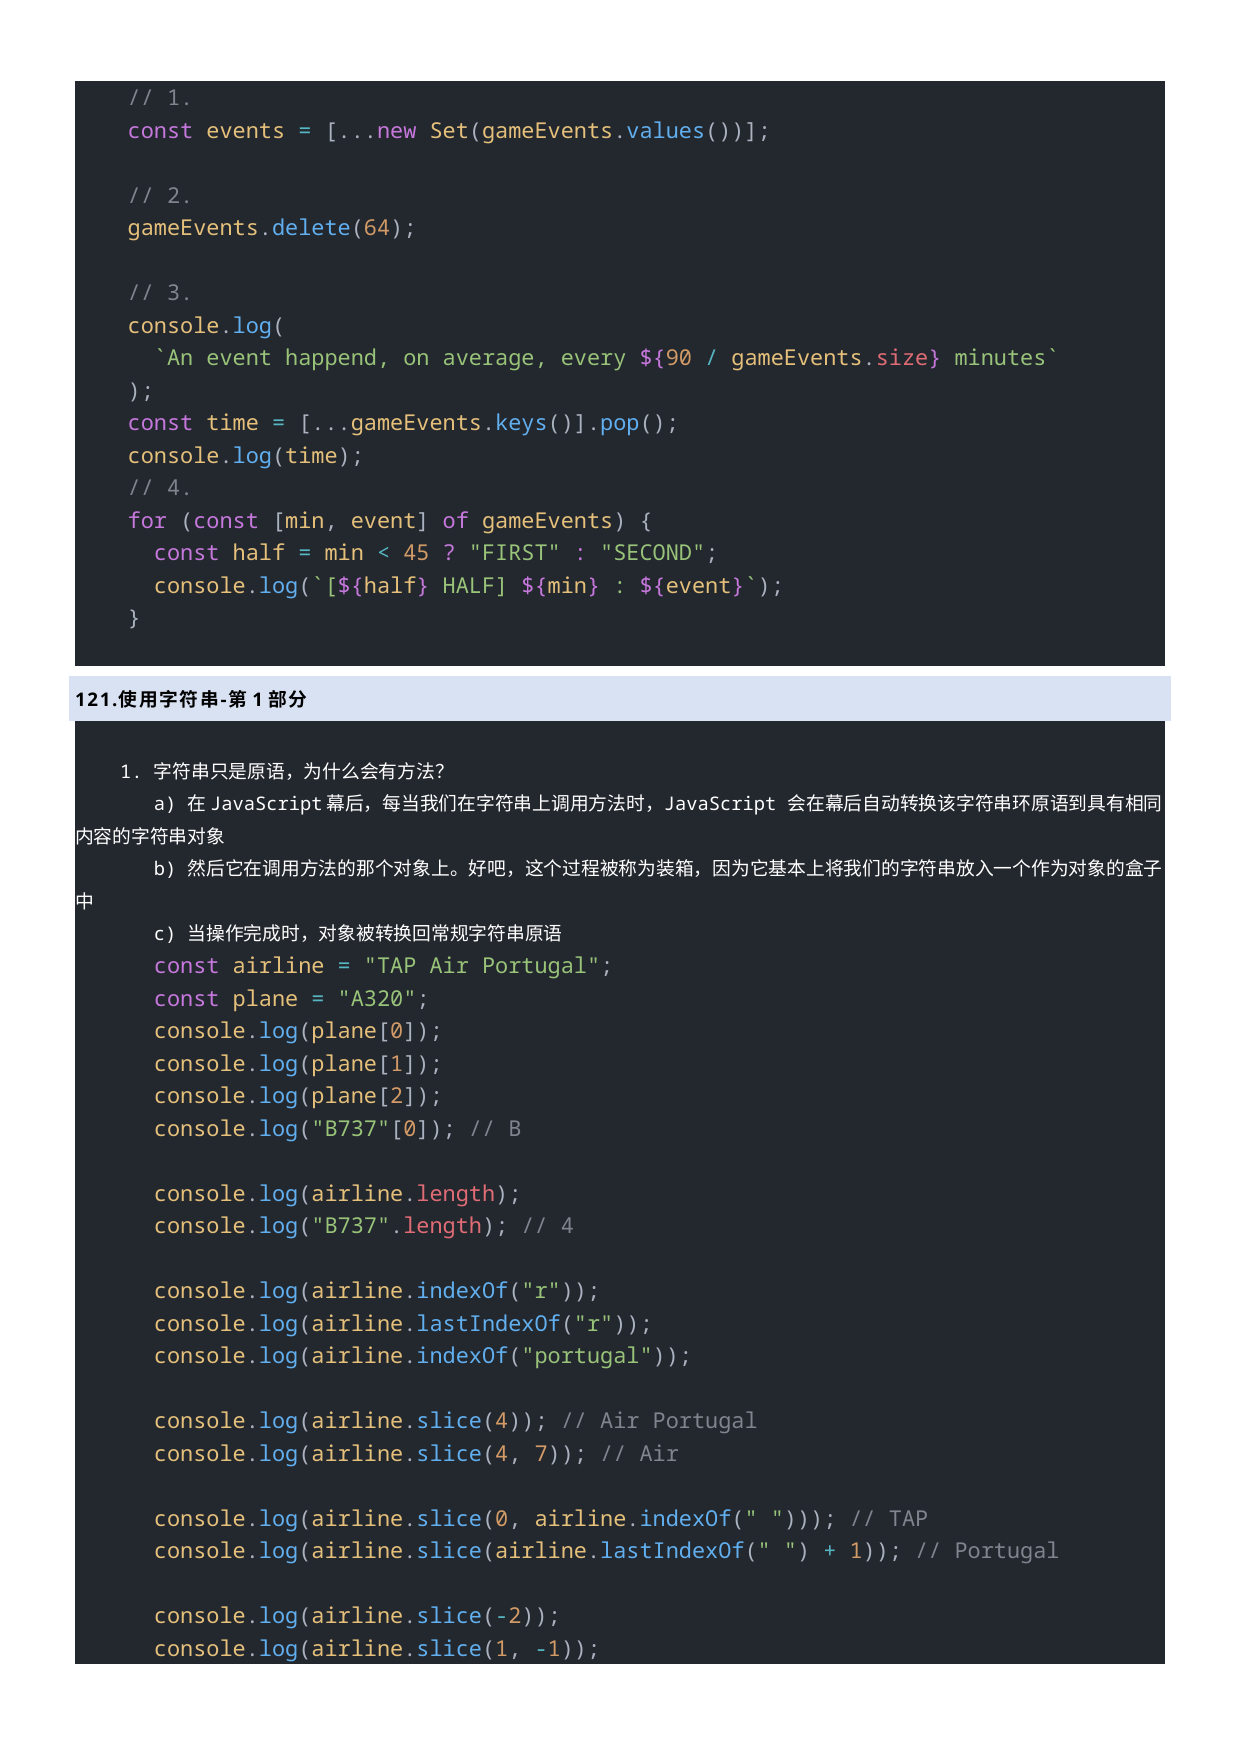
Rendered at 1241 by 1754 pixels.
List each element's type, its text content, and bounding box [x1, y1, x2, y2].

text console.log(airline.slice(1, -1)); [75, 1631, 1165, 1664]
text console.log(airline.length); [75, 1176, 1165, 1209]
text const events = [...new Set(gameEvents.values())]; [75, 113, 1165, 146]
text for (const [min, event] of gameEvents) { [75, 503, 1165, 536]
text // 1. [75, 81, 1165, 113]
text console.log(`[${half} HALF] ${min} : ${event}`); [75, 568, 1165, 601]
text 1. 字符串只是原语，为什么会有方法？ [75, 754, 1165, 786]
text // 3. [75, 276, 1165, 308]
text `An event happend, on average, every ${90 / gameEvents.size} minutes` [75, 341, 1165, 373]
text console.log(airline.indexOf("portugal")); [75, 1339, 1165, 1371]
text console.log(time); [75, 438, 1165, 471]
text console.log(airline.indexOf("r")); [75, 1274, 1165, 1306]
text console.log(plane[1]); [75, 1046, 1165, 1079]
text console.log(airline.slice(4, 7)); // Air [75, 1436, 1165, 1469]
text a) 在JavaScript幕后，每当我们在字符串上调用方法时，JavaScript 会在幕后自动转换该字符串环原语到具有相同内容的字符串对象 [75, 786, 1165, 851]
text console.log( [75, 308, 1165, 341]
text console.log(airline.slice(0, airline.indexOf(" "))); // TAP [75, 1501, 1165, 1534]
subtitle 121.使用字符串-第1部分 [75, 683, 1165, 715]
text console.log(airline.slice(airline.lastIndexOf(" ") + 1)); // Portugal [75, 1534, 1165, 1566]
text ); [75, 373, 1165, 406]
text console.log(plane[2]); [75, 1079, 1165, 1111]
text console.log("B737"[0]); // B [75, 1111, 1165, 1144]
text // 4. [75, 471, 1165, 503]
text console.log(airline.slice(4)); // Air Portugal [75, 1404, 1165, 1436]
text console.log(airline.slice(-2)); [75, 1599, 1165, 1631]
text } [75, 601, 1165, 633]
text console.log(plane[0]); [75, 1014, 1165, 1046]
text c) 当操作完成时，对象被转换回常规字符串原语 [75, 916, 1165, 949]
text b) 然后它在调用方法的那个对象上。好吧，这个过程被称为装箱，因为它基本上将我们的字符串放入一个作为对象的盒子中 [75, 851, 1165, 916]
text gameEvents.delete(64); [75, 211, 1165, 243]
text const airline = "TAP Air Portugal"; [75, 949, 1165, 981]
text // 2. [75, 178, 1165, 211]
text const time = [...gameEvents.keys()].pop(); [75, 406, 1165, 438]
text const half = min < 45 ? "FIRST" : "SECOND"; [75, 536, 1165, 568]
text console.log(airline.lastIndexOf("r")); [75, 1306, 1165, 1339]
text console.log("B737".length); // 4 [75, 1209, 1165, 1241]
text const plane = "A320"; [75, 981, 1165, 1014]
